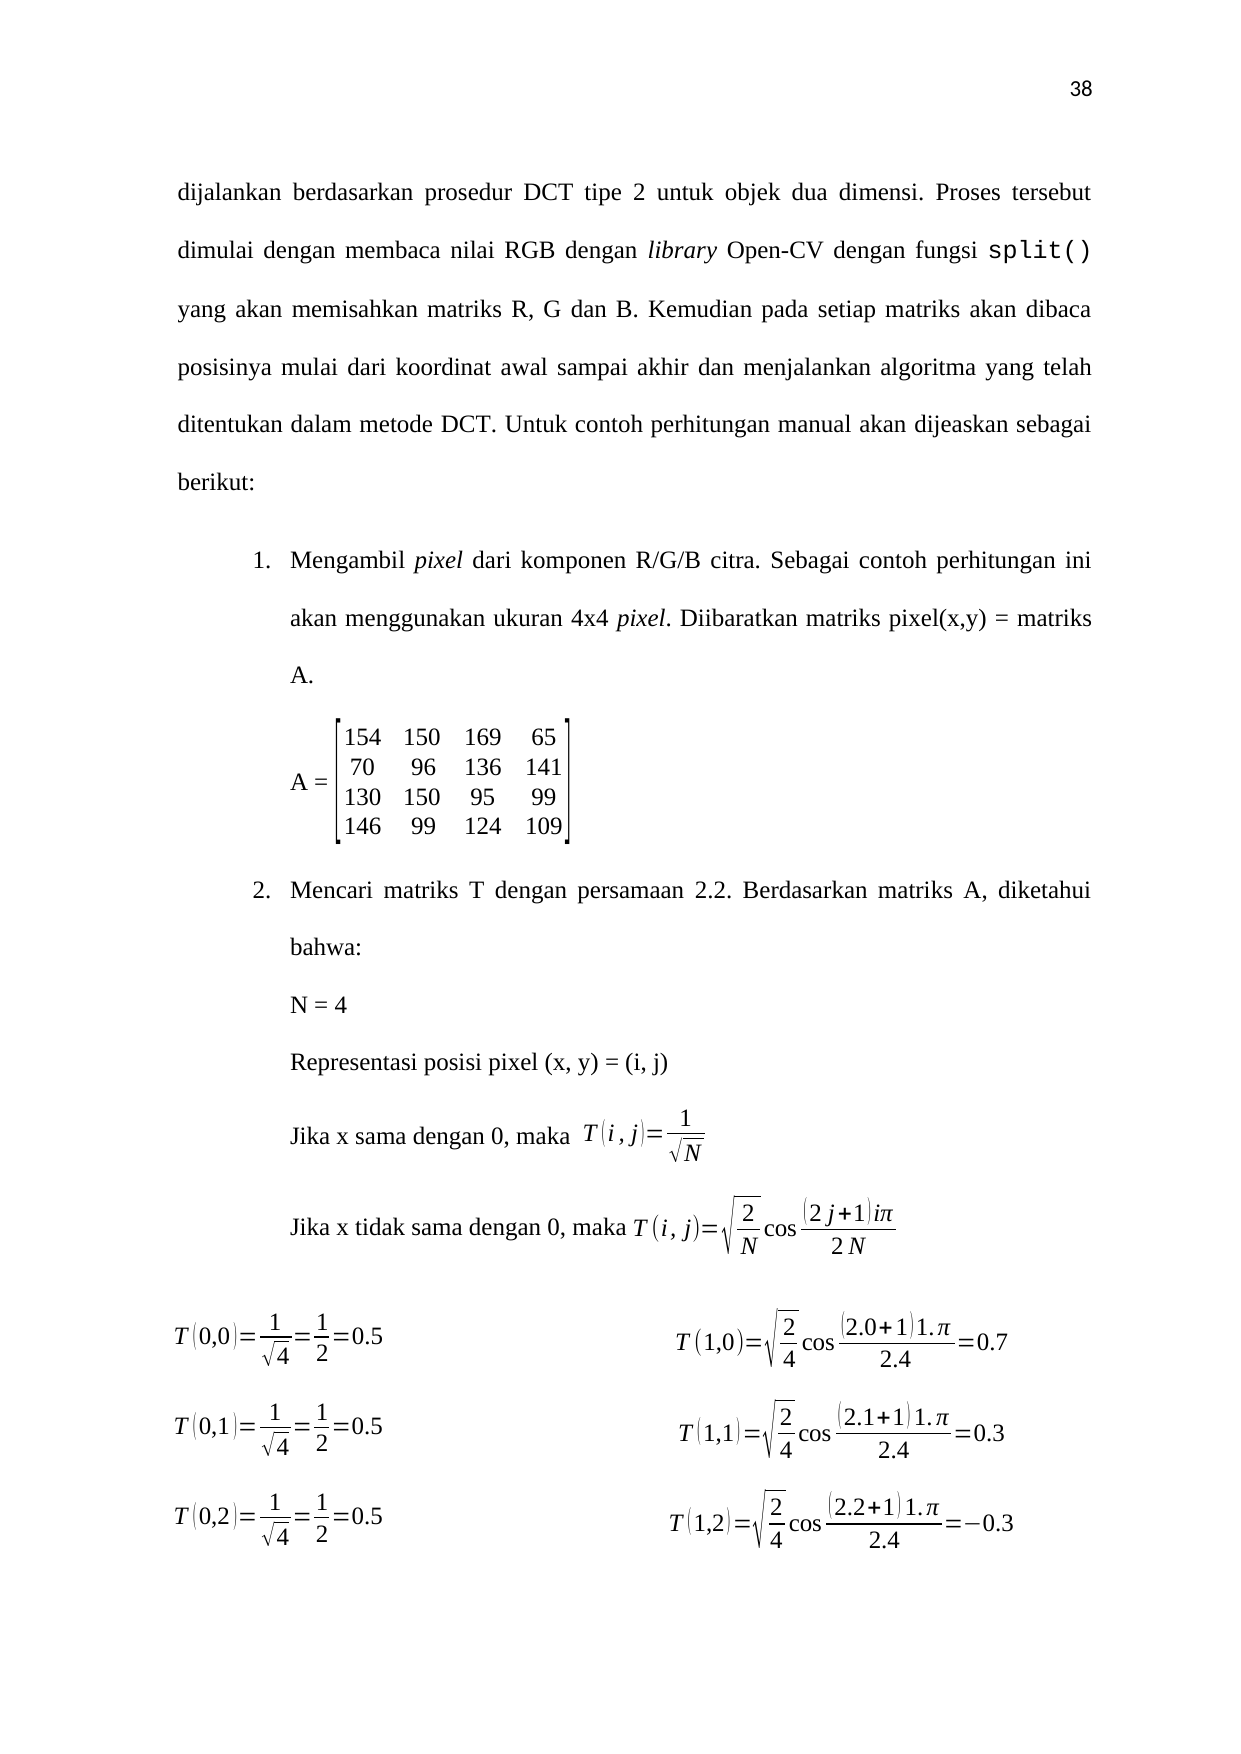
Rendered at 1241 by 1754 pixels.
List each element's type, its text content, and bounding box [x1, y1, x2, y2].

list N = 4 [290, 990, 1092, 1019]
table_cell [605, 1489, 1078, 1579]
list Jika x sama dengan 0, maka [290, 1105, 1092, 1166]
table_cell [163, 1399, 605, 1489]
list Representasi posisi pixel (x, y) = (i, j) [290, 1047, 1092, 1076]
list Mengambil pixel dari komponen R/G/B citra. Sebagai contoh perhitungan ini akan menggunakan ukuran 4x4 pixel. Diibaratkan matriks pixel(x,y) = matriks A. [252, 545, 1092, 689]
list Mencari matriks T dengan persamaan 2.2. Berdasarkan matriks A, diketahui bahwa: [252, 875, 1092, 961]
table_cell [163, 1489, 605, 1579]
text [177, 177, 1092, 496]
table_cell [605, 1399, 1078, 1489]
table_header [605, 1308, 1078, 1399]
list Jika x tidak sama dengan 0, maka [290, 1195, 1092, 1259]
table_header [163, 1308, 605, 1399]
list A = [290, 718, 1092, 846]
